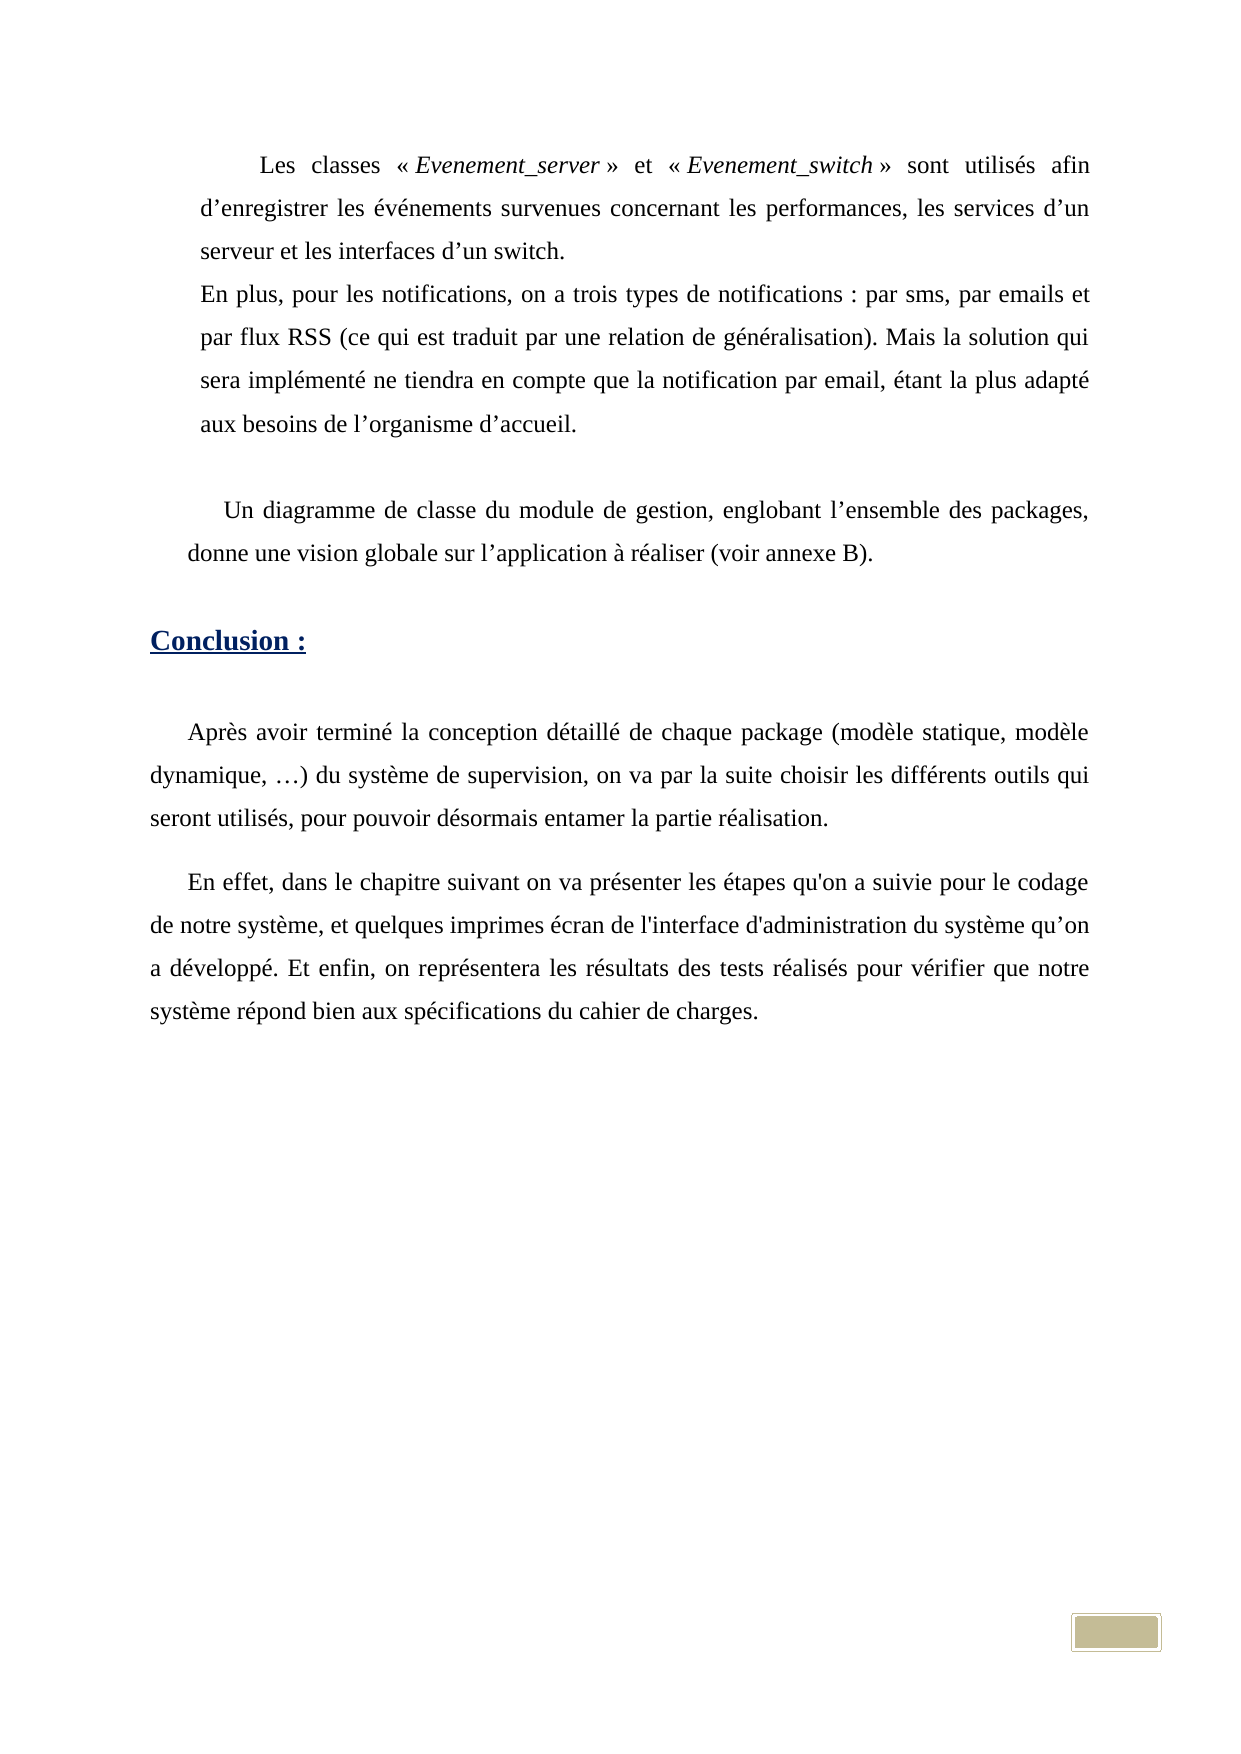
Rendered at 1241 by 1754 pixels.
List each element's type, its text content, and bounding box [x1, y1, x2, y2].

text Après avoir terminé la conception détaillé de chaque package (modèle statique, modèle dynamique, …) du système de supervision, on va par la suite choisir les différents outils qui seront utilisés, pour pouvoir désormais entamer la partie réalisation. [150, 717, 1090, 832]
text En effet, dans le chapitre suivant on va présenter les étapes qu'on a suivie pour le codage de notre système, et quelques imprimes écran de l'interface d'administration du système qu’on a développé. Et enfin, on représentera les résultats des tests réalisés pour vérifier que notre système répond bien aux spécifications du cahier de charges. [150, 867, 1090, 1025]
text En plus, pour les notifications, on a trois types de notifications : par sms, par emails et par flux RSS (ce qui est traduit par une relation de généralisation). Mais la solution qui sera implémenté ne tiendra en compte que la notification par email, étant la plus adapté aux besoins de l’organisme d’accueil. [200, 279, 1090, 437]
subtitle Conclusion : [150, 623, 1090, 657]
text Les classes « Evenement_server » et « Evenement_switch » sont utilisés afin d’enregistrer les événements survenues concernant les performances, les services d’un serveur et les interfaces d’un switch. [200, 150, 1090, 265]
text Un diagramme de classe du module de gestion, englobant l’ensemble des packages, donne une vision globale sur l’application à réaliser (voir annexe B). [187, 495, 1090, 567]
